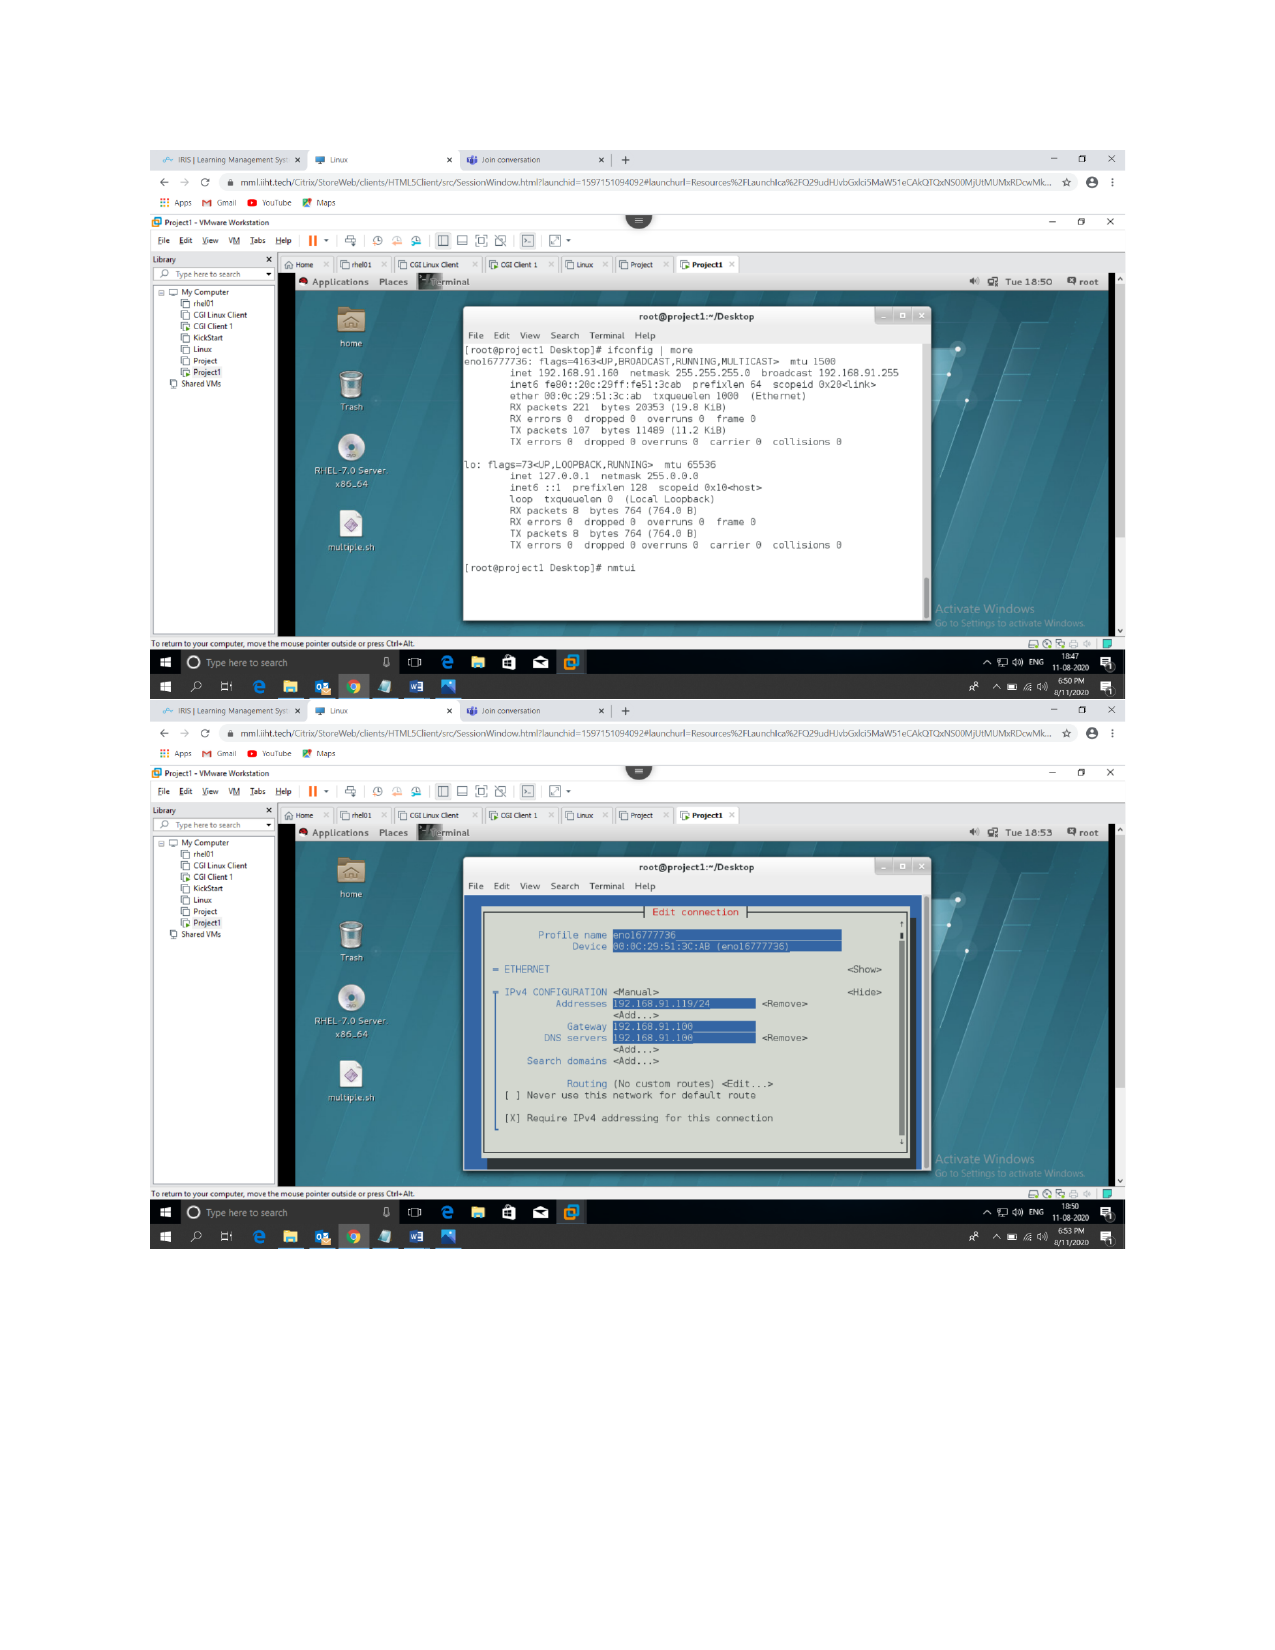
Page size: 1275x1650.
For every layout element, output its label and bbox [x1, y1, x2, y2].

picture [150, 150, 1125, 699]
picture [150, 700, 1125, 1249]
